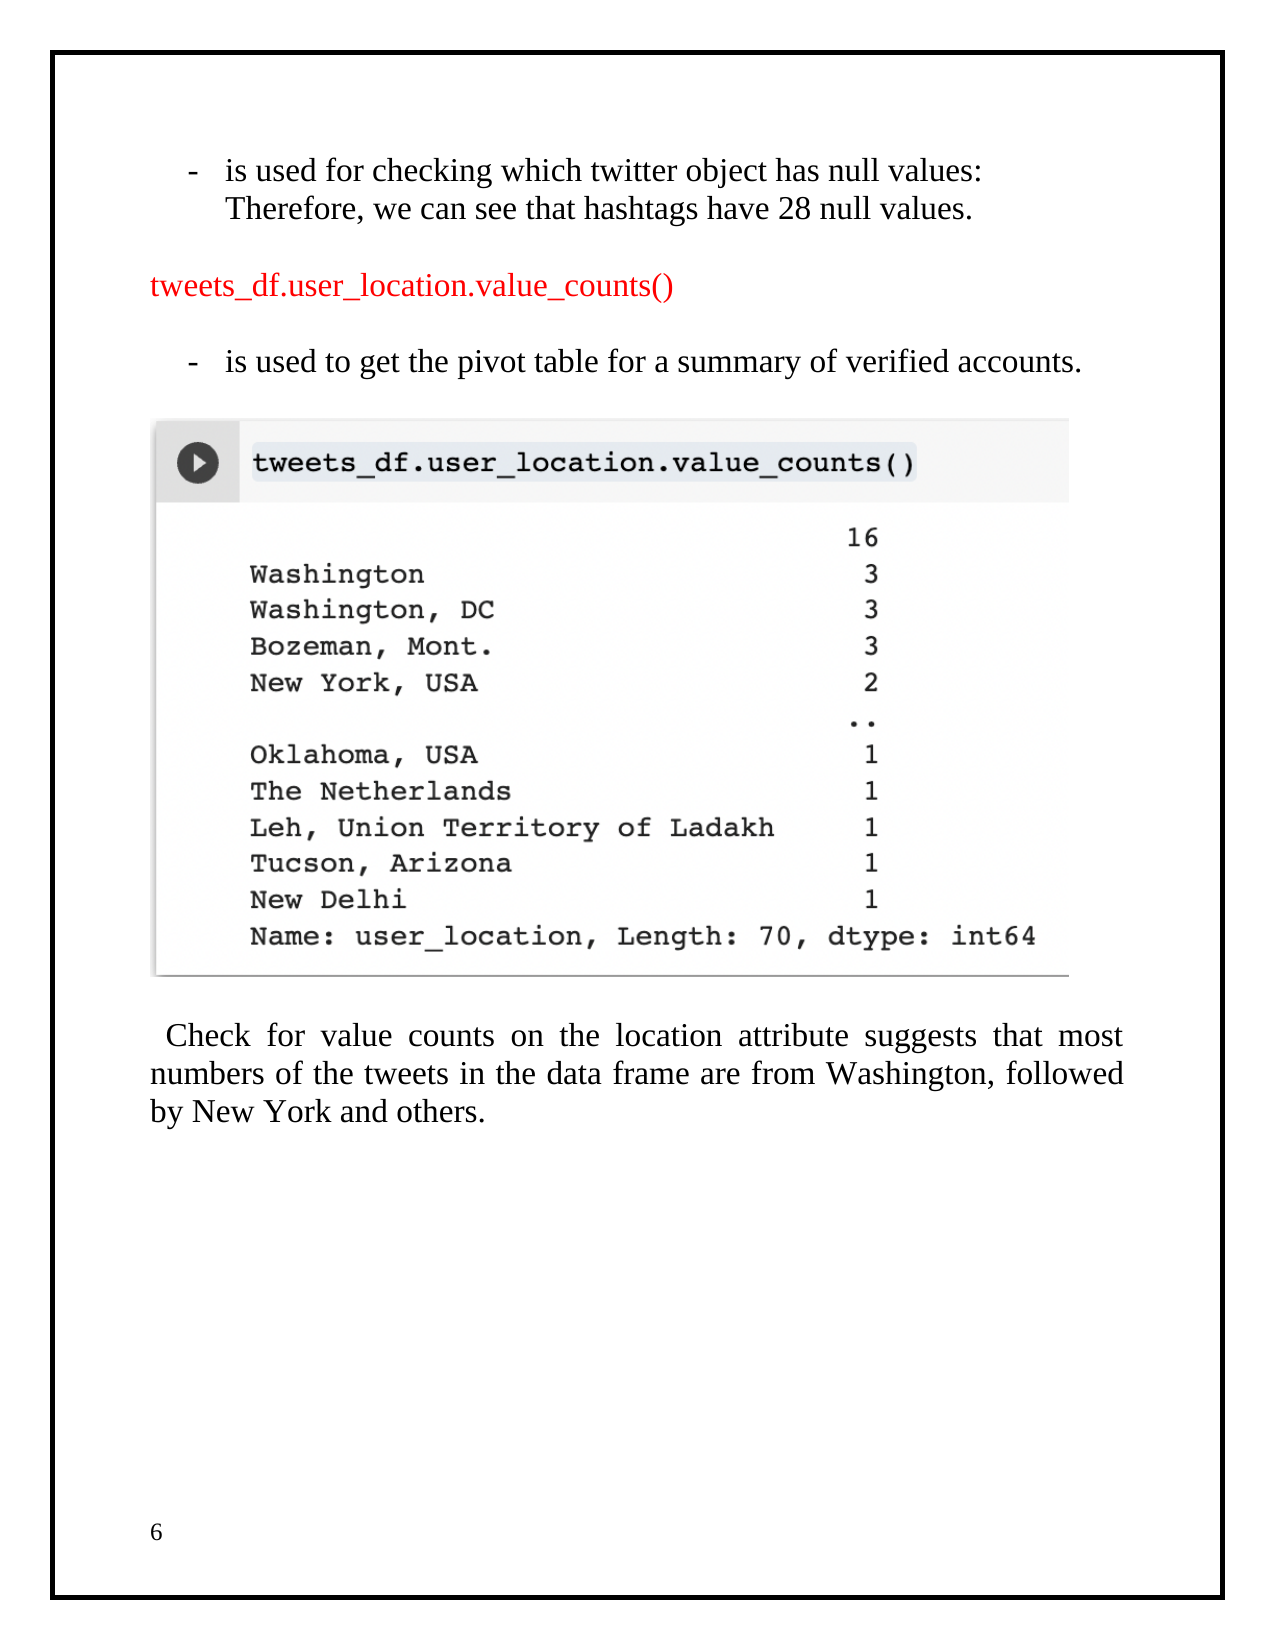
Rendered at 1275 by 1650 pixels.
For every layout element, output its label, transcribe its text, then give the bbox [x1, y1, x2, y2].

picture [150, 418, 1069, 977]
list is used for checking which twitter object has null values: Therefore, we can see that hashtags have 28 null values. [187, 150, 1125, 227]
text tweets_df.user_location.value_counts() [150, 265, 1125, 303]
list is used to get the pivot table for a summary of verified accounts. [187, 342, 1125, 380]
text Check for value counts on the location attribute suggests that most numbers of the tweets in the data frame are from Washington, followed by New York and others. [150, 1015, 1125, 1130]
